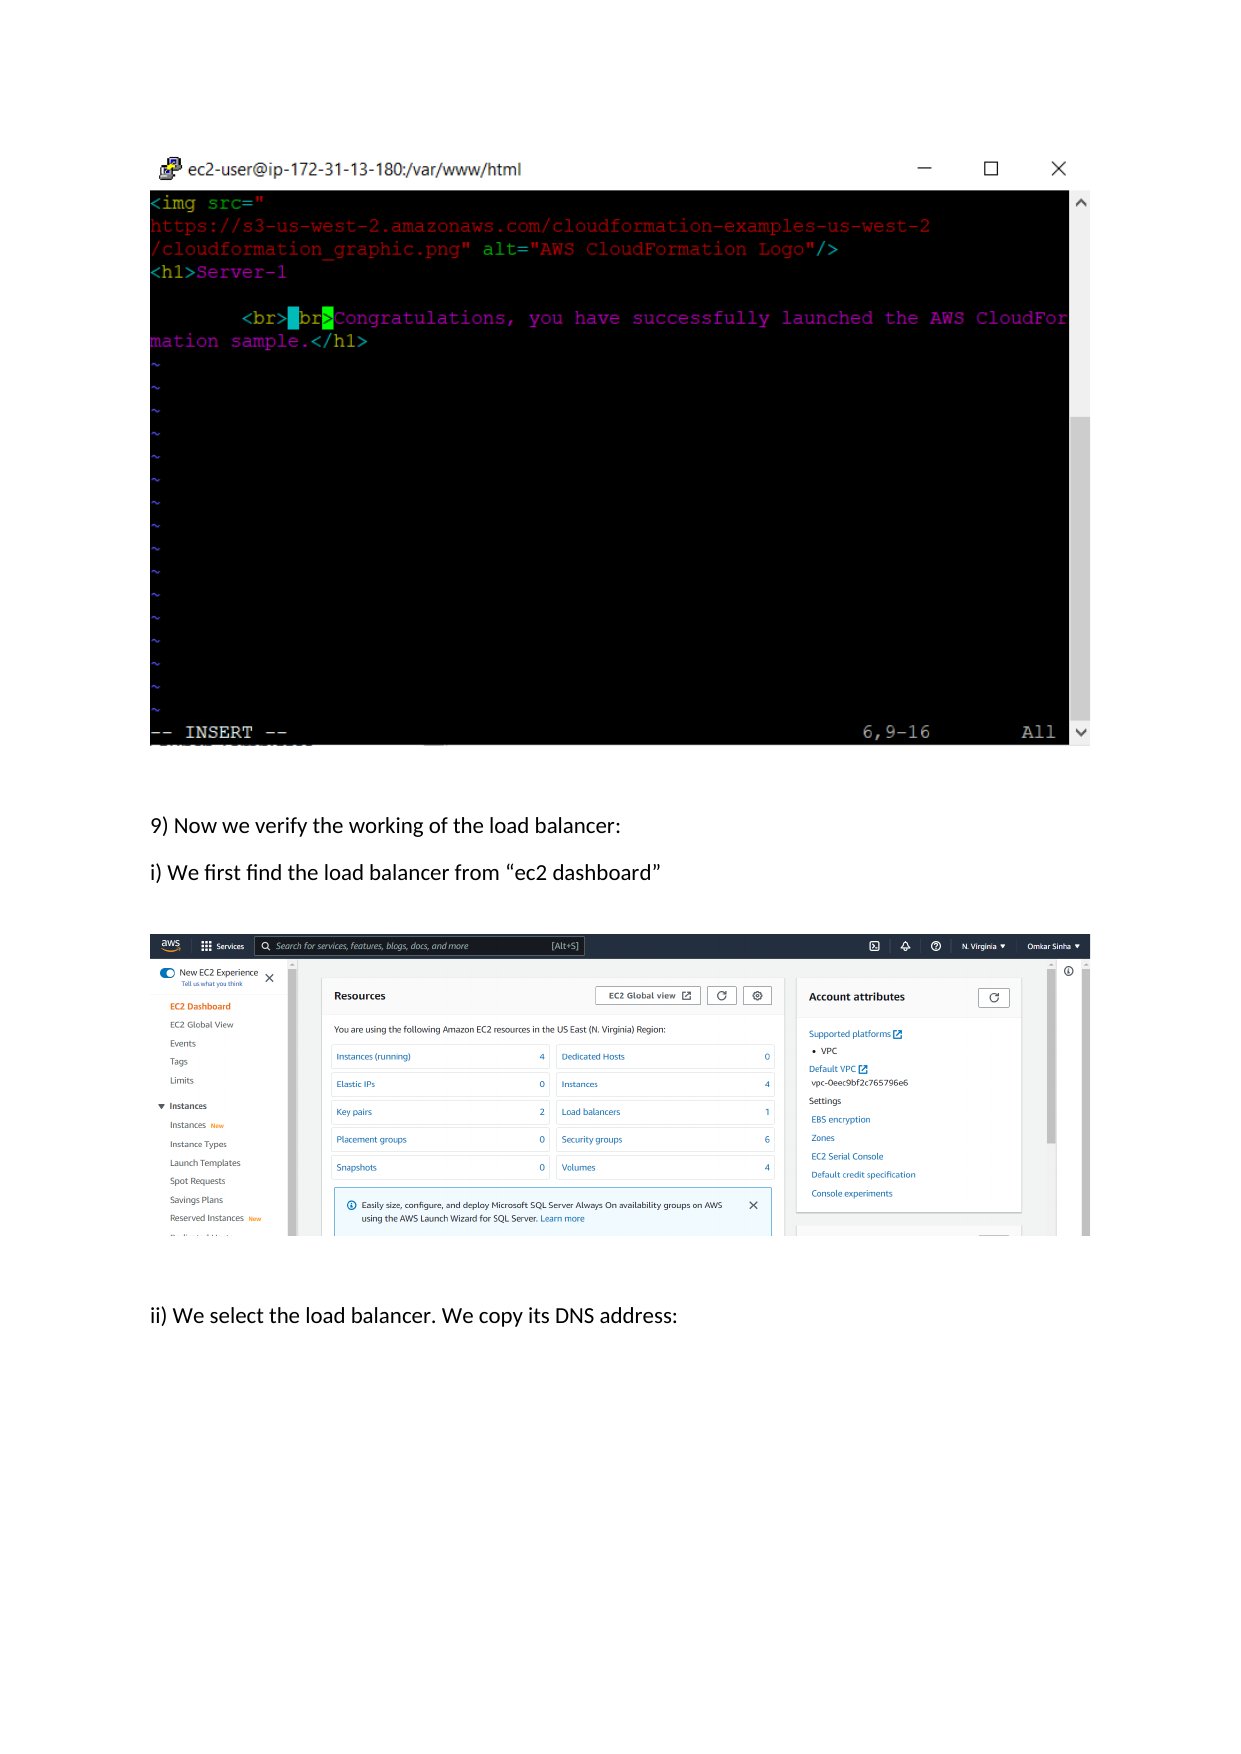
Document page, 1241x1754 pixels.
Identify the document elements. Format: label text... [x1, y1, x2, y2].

text ii) We select the load balancer. We copy its DNS address: [150, 1301, 1090, 1329]
text i) We first find the load balancer from “ec2 dashboard” [150, 858, 1090, 916]
picture [150, 150, 1091, 746]
text 9) Now we verify the working of the load balancer: [150, 811, 1090, 839]
picture [150, 934, 1091, 1236]
